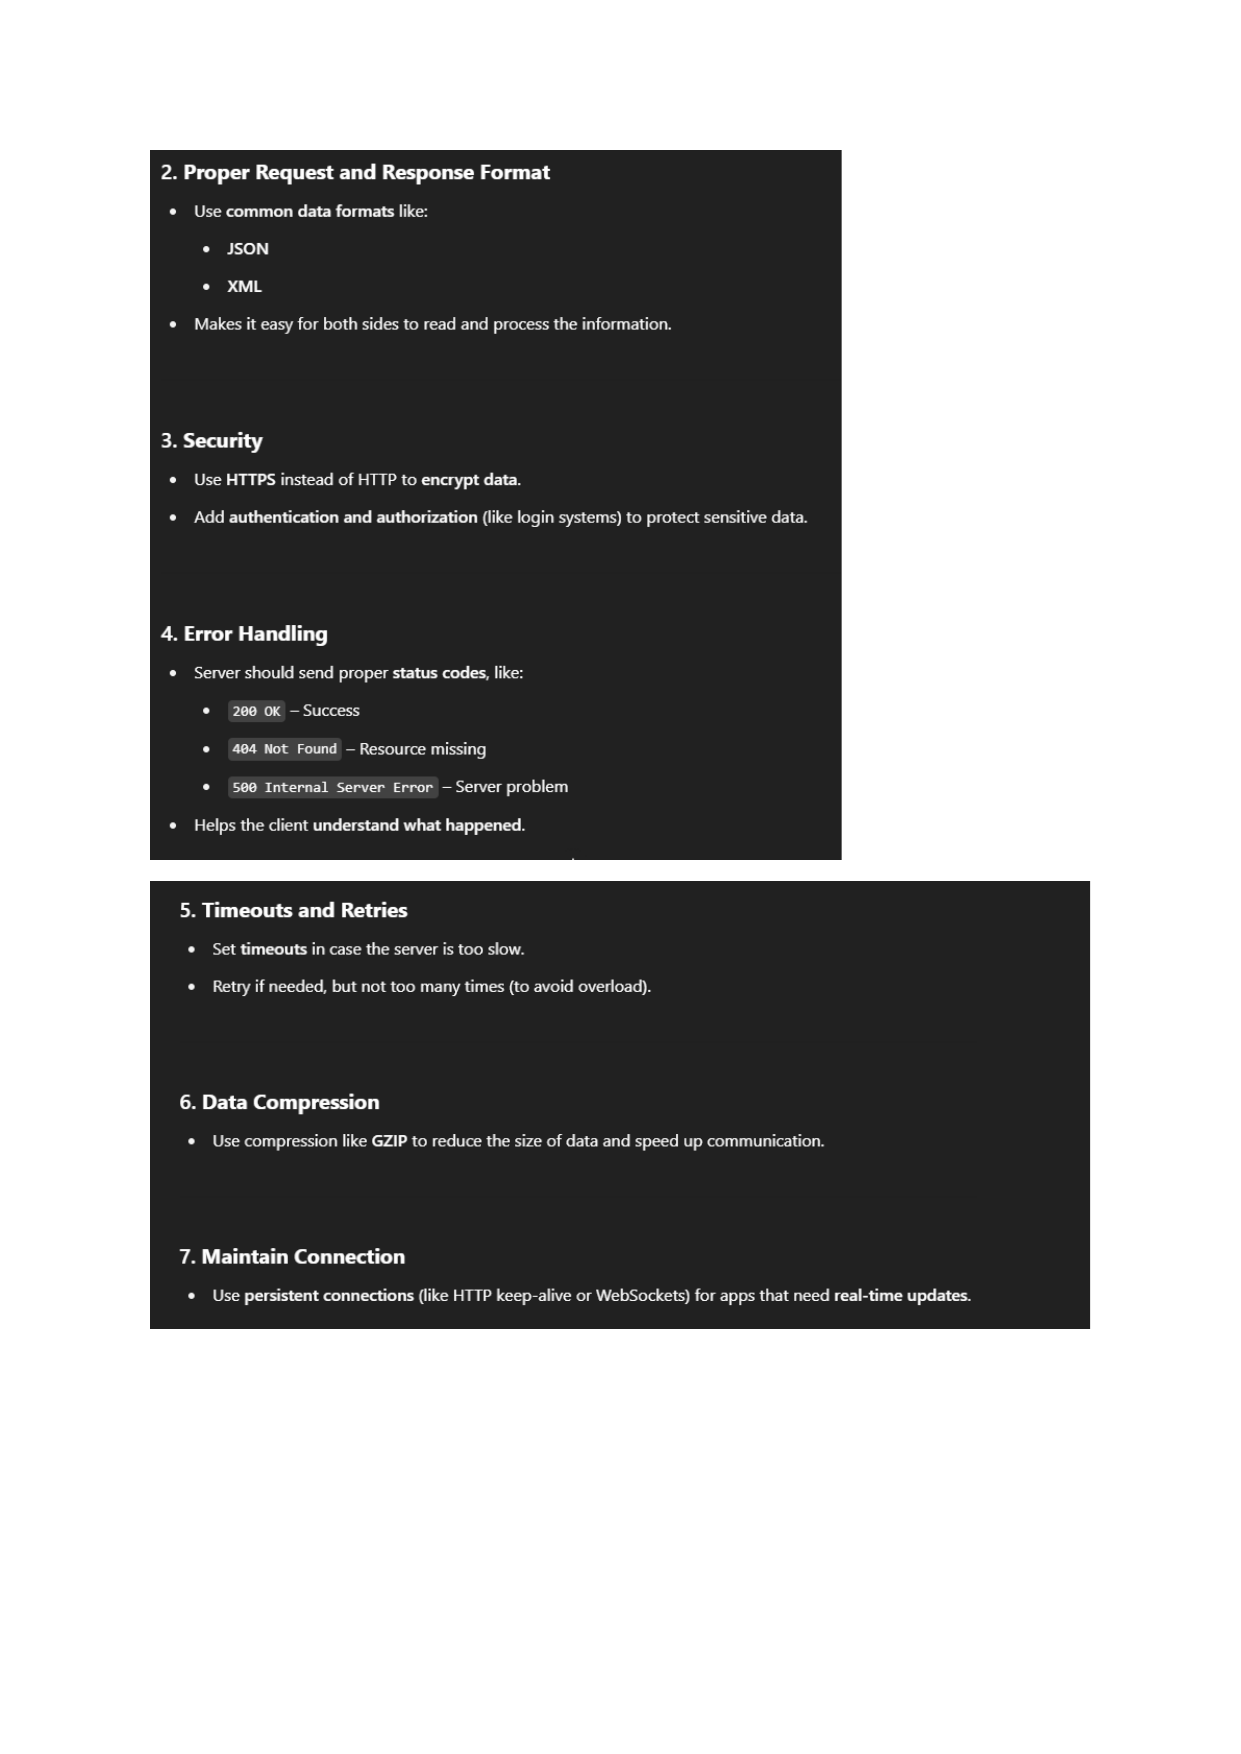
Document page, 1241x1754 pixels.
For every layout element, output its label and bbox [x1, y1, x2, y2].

picture [150, 150, 842, 860]
picture [150, 881, 1091, 1329]
